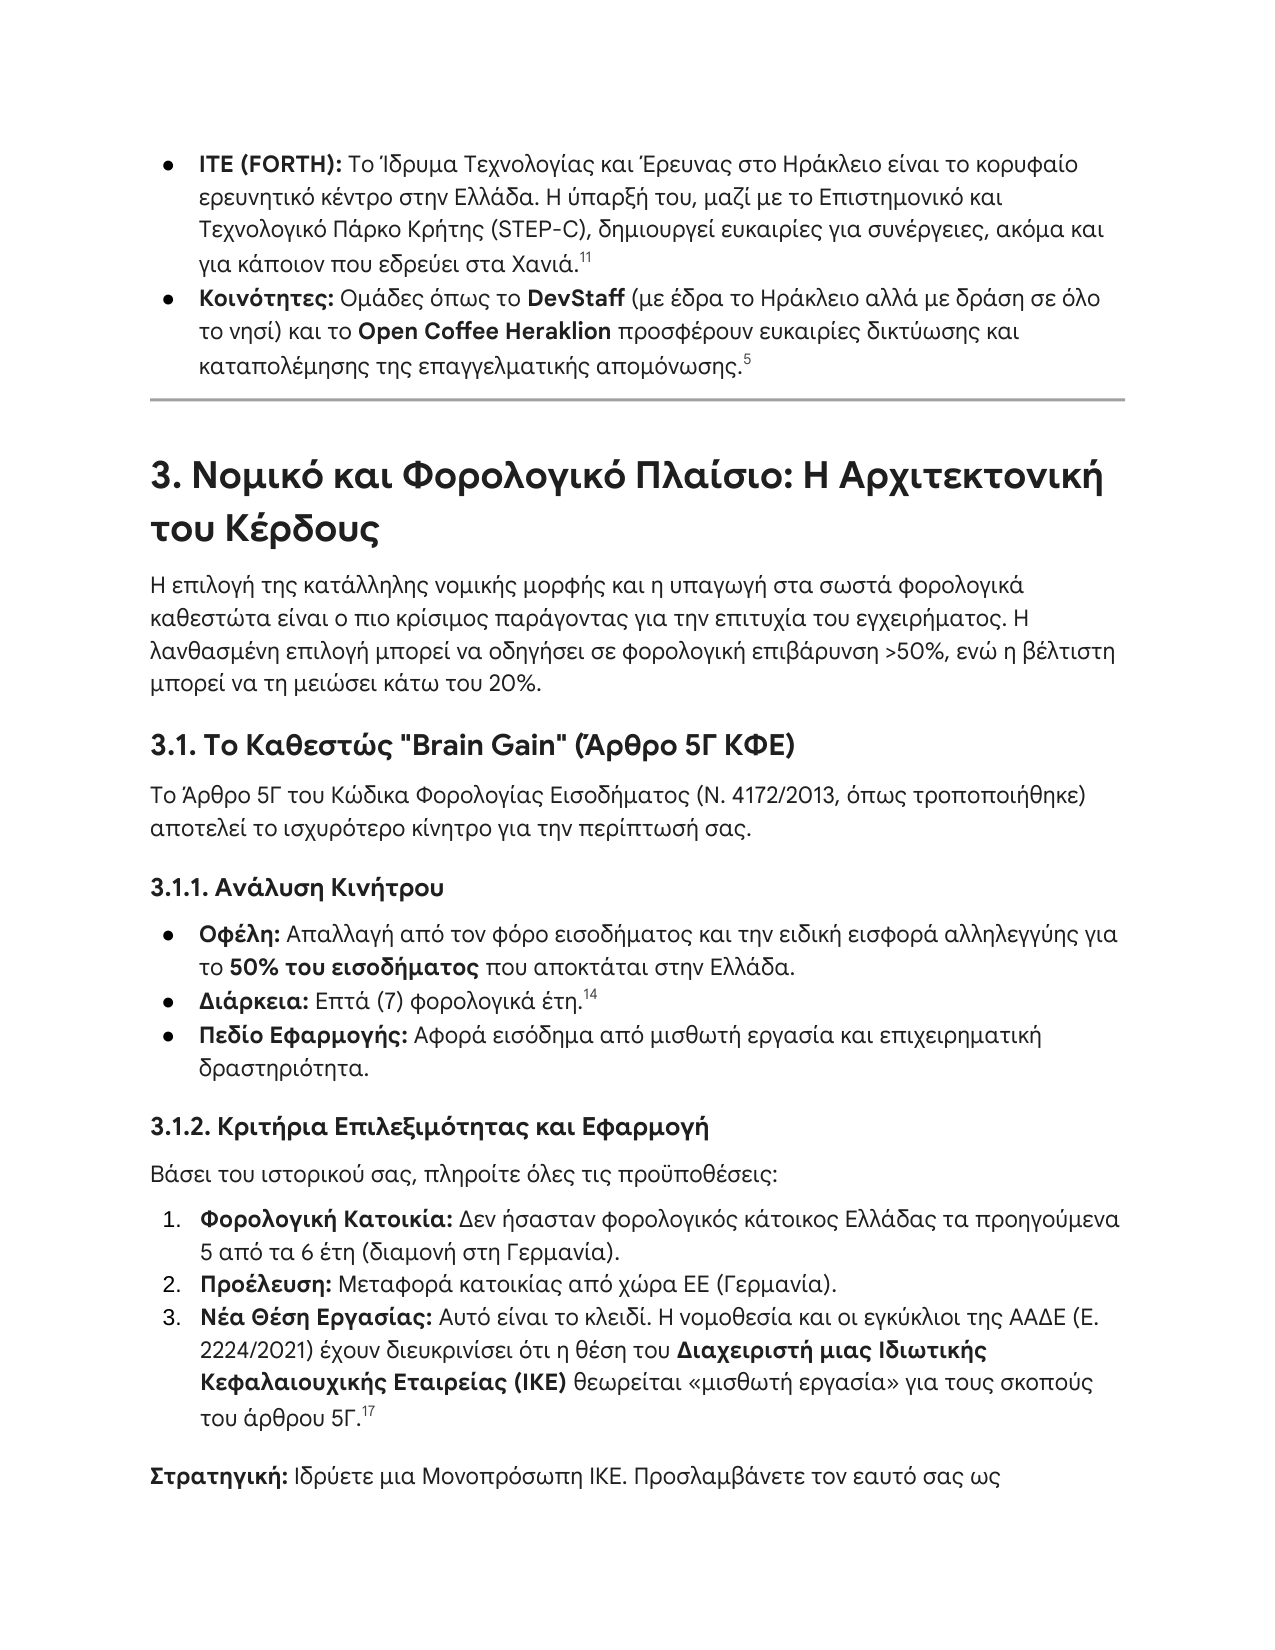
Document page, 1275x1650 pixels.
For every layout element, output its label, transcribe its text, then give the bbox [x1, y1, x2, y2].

text Η επιλογή της κατάλληλης νομικής μορφής και η υπαγωγή στα σωστά φορολογικά καθεστώτα είναι ο πιο κρίσιμος παράγοντας για την επιτυχία του εγχειρήματος. Η λανθασμένη επιλογή μπορεί να οδηγήσει σε φορολογική επιβάρυνση >50%, ενώ η βέλτιστη μπορεί να τη μειώσει κάτω του 20%. [150, 571, 1125, 698]
list Κοινότητες: Ομάδες όπως το DevStaff (με έδρα το Ηράκλειο αλλά με δράση σε όλο το νησί) και το Open Coffee Heraklion προσφέρουν ευκαιρίες δικτύωσης και καταπολέμησης της επαγγελματικής απομόνωσης.5 [161, 284, 1125, 381]
list Οφέλη: Απαλλαγή από τον φόρο εισοδήματος και την ειδική εισφορά αλληλεγγύης για το 50% του εισοδήματος που αποκτάται στην Ελλάδα. [161, 920, 1125, 982]
list Φορολογική Κατοικία: Δεν ήσασταν φορολογικός κάτοικος Ελλάδας τα προηγούμενα 5 από τα 6 έτη (διαμονή στη Γερμανία). [162, 1205, 1125, 1267]
text Βάσει του ιστορικού σας, πληροίτε όλες τις προϋποθέσεις: [150, 1160, 1125, 1189]
subtitle 3.1.2. Κριτήρια Επιλεξιμότητας και Εφαρμογή [150, 1112, 1125, 1143]
text Το Άρθρο 5Γ του Κώδικα Φορολογίας Εισοδήματος (Ν. 4172/2013, όπως τροποποιήθηκε) αποτελεί το ισχυρότερο κίνητρο για την περίπτωσή σας. [150, 781, 1125, 843]
list Προέλευση: Μεταφορά κατοικίας από χώρα ΕΕ (Γερμανία). [162, 1271, 1125, 1299]
list Νέα Θέση Εργασίας: Αυτό είναι το κλειδί. Η νομοθεσία και οι εγκύκλιοι της ΑΑΔΕ (Ε. 2224/2021) έχουν διευκρινίσει ότι η θέση του Διαχειριστή μιας Ιδιωτικής Κεφαλαιουχικής Εταιρείας (ΙΚΕ) θεωρείται «μισθωτή εργασία» για τους σκοπούς του άρθρου 5Γ.17 [162, 1303, 1125, 1433]
subtitle 3.1.1. Ανάλυση Κινήτρου [150, 872, 1125, 903]
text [150, 1462, 1125, 1491]
list Πεδίο Εφαρμογής: Αφορά εισόδημα από μισθωτή εργασία και επιχειρηματική δραστηριότητα. [161, 1021, 1125, 1083]
subtitle 3. Νομικό και Φορολογικό Πλαίσιο: Η Αρχιτεκτονική του Κέρδους [150, 402, 1125, 552]
subtitle 3.1. Το Καθεστώς "Brain Gain" (Άρθρο 5Γ ΚΦΕ) [150, 727, 1125, 764]
list ΙΤΕ (FORTH): Το Ίδρυμα Τεχνολογίας και Έρευνας στο Ηράκλειο είναι το κορυφαίο ερευνητικό κέντρο στην Ελλάδα. Η ύπαρξή του, μαζί με το Επιστημονικό και Τεχνολογικό Πάρκο Κρήτης (STEP-C), δημιουργεί ευκαιρίες για συνέργειες, ακόμα και για κάποιον που εδρεύει στα Χανιά.11 [161, 150, 1125, 280]
list Διάρκεια: Επτά (7) φορολογικά έτη.14 [161, 986, 1125, 1017]
